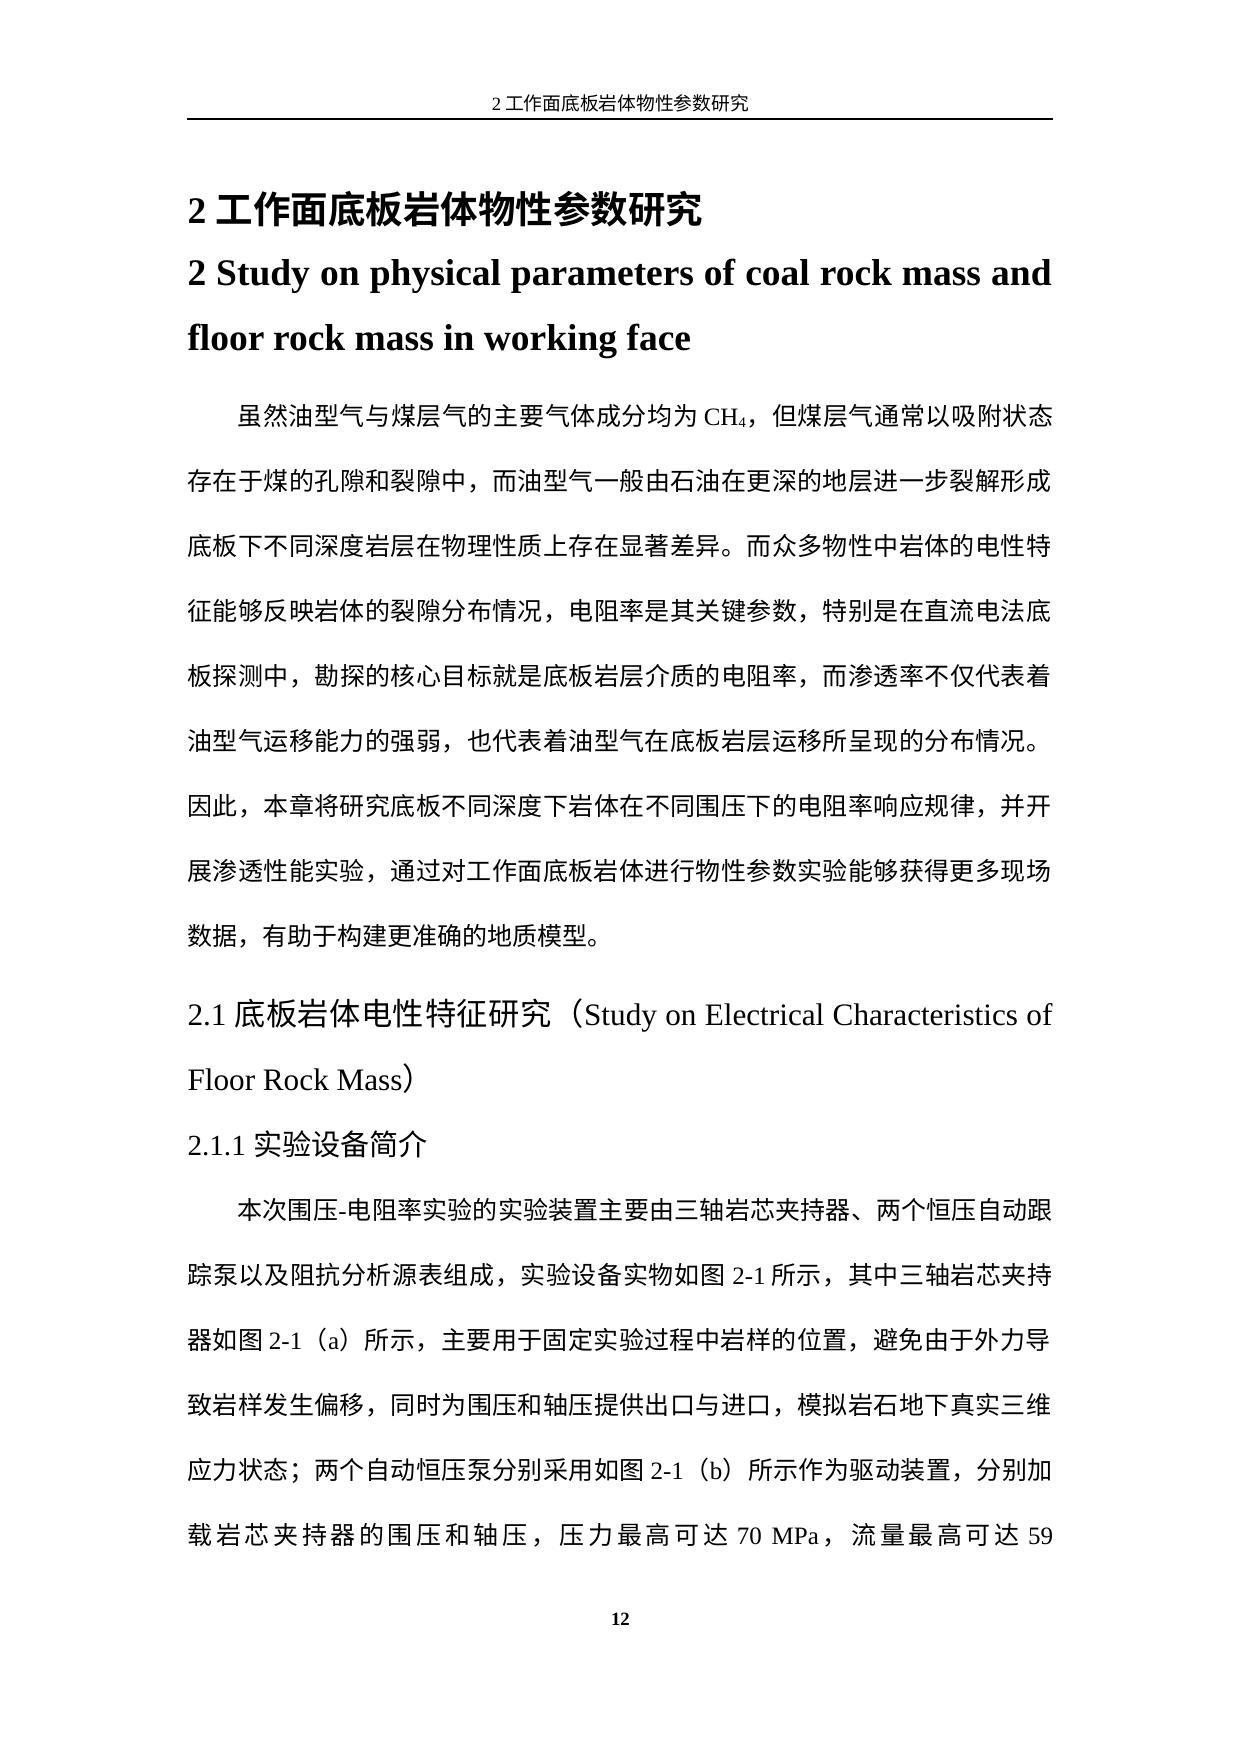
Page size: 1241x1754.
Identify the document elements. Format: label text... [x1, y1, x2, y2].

text 2 Study on physical parameters of coal rock mass and floor rock mass in working face [187, 239, 1053, 369]
text 虽然油型气与煤层气的主要气体成分均为CH4，但煤层气通常以吸附状态存在于煤的孔隙和裂隙中，而油型气一般由石油在更深的地层进一步裂解形成，底板下不同深度岩层在物理性质上存在显著差异。而众多物性中岩体的电性特征能够反映岩体的裂隙分布情况，电阻率是其关键参数，特别是在直流电法底板探测中，勘探的核心目标就是底板岩层介质的电阻率，而渗透率不仅代表着油型气运移能力的强弱，也代表着油型气在底板岩层运移所呈现的分布情况。因此，本章将研究底板不同深度下岩体在不同围压下的电阻率响应规律，并开展渗透性能实验，通过对工作面底板岩体进行物性参数实验能够获得更多现场数据，有助于构建更准确的地质模型。 [187, 382, 1053, 967]
subtitle 工作面底板岩体物性参数研究 [187, 174, 1053, 239]
list 实验设备简介 [187, 1122, 1053, 1164]
list 底板岩体电性特征研究（Study on Electrical Characteristics of Floor Rock Mass） [187, 979, 1053, 1109]
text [187, 1176, 1053, 1566]
